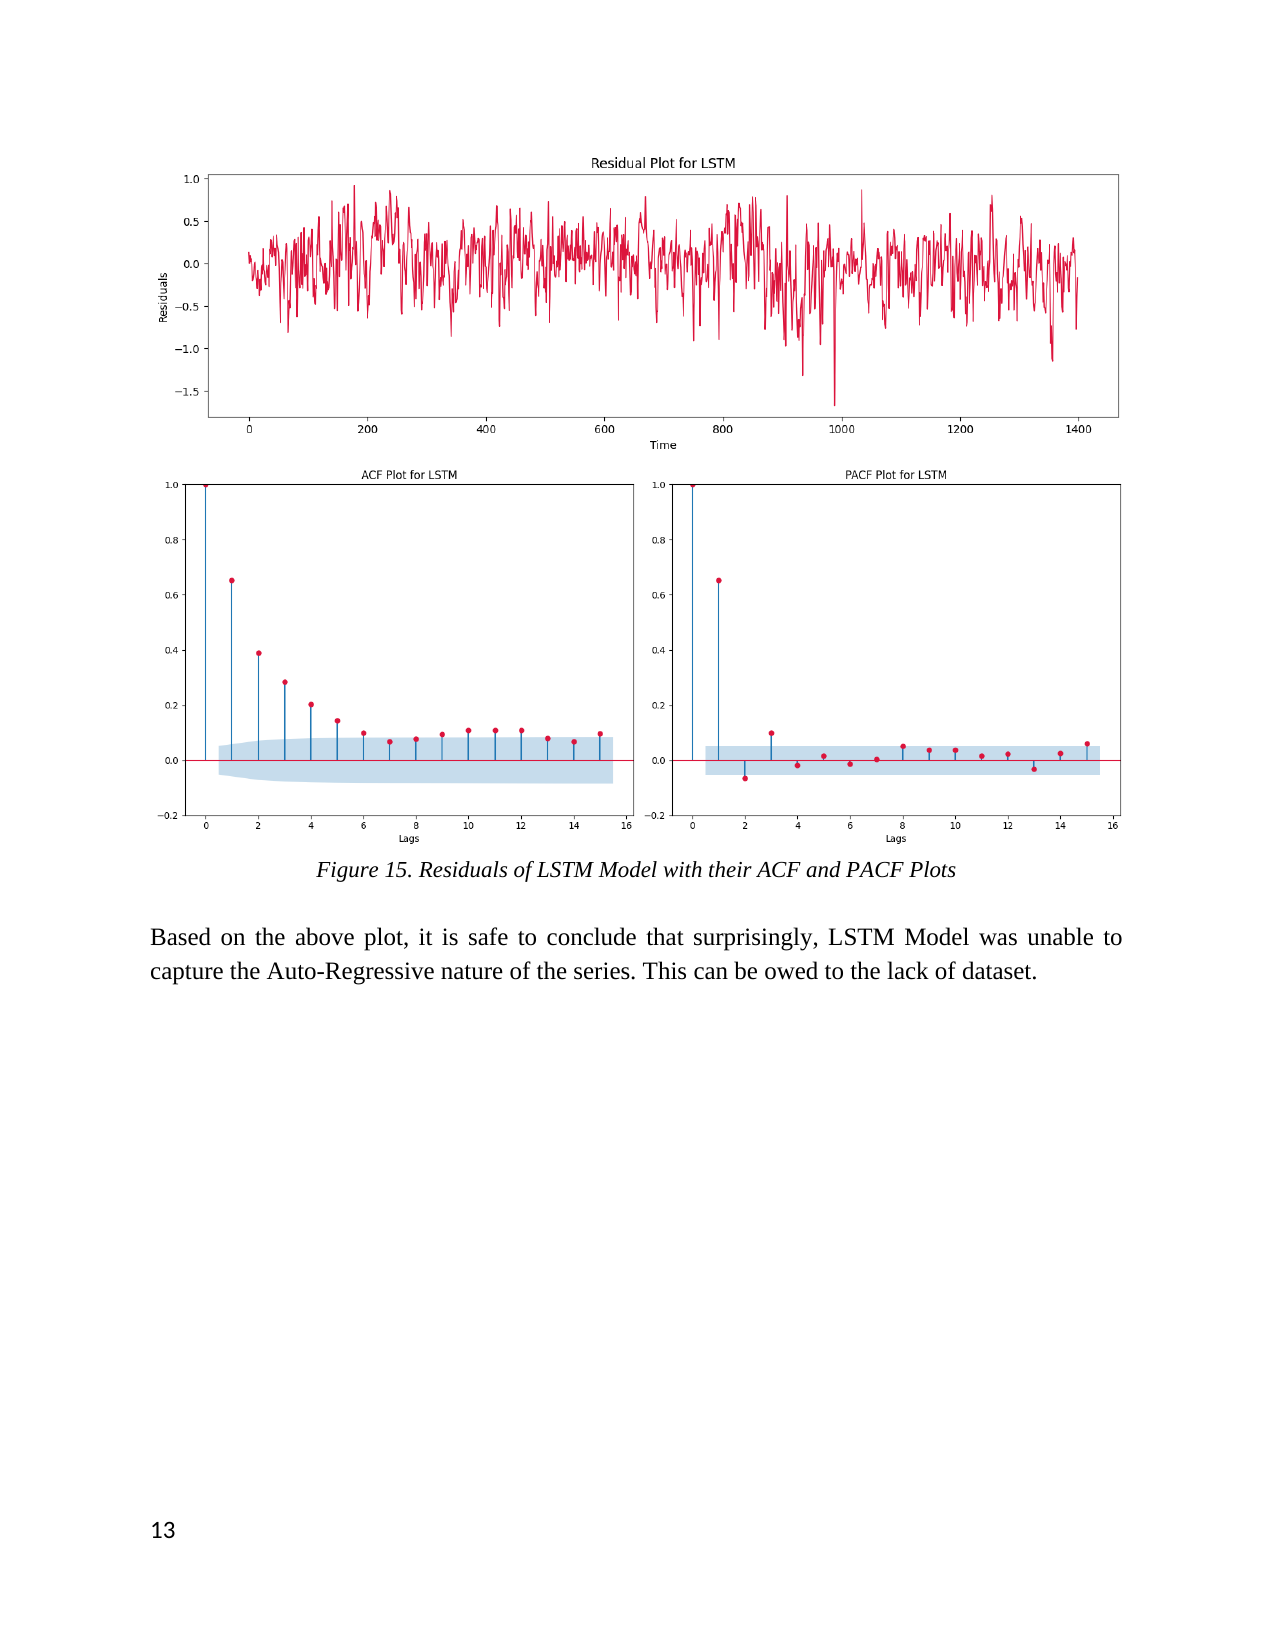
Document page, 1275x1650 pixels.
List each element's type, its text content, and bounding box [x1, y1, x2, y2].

text Figure 15. Residuals of LSTM Model with their ACF and PACF Plots [150, 856, 1125, 882]
text Based on the above plot, it is safe to conclude that surprisingly, LSTM Model was unable to capture the Auto-Regressive nature of the series. This can be owed to the lack of dataset. [150, 922, 1125, 985]
picture [150, 463, 1125, 850]
picture [150, 150, 1125, 458]
